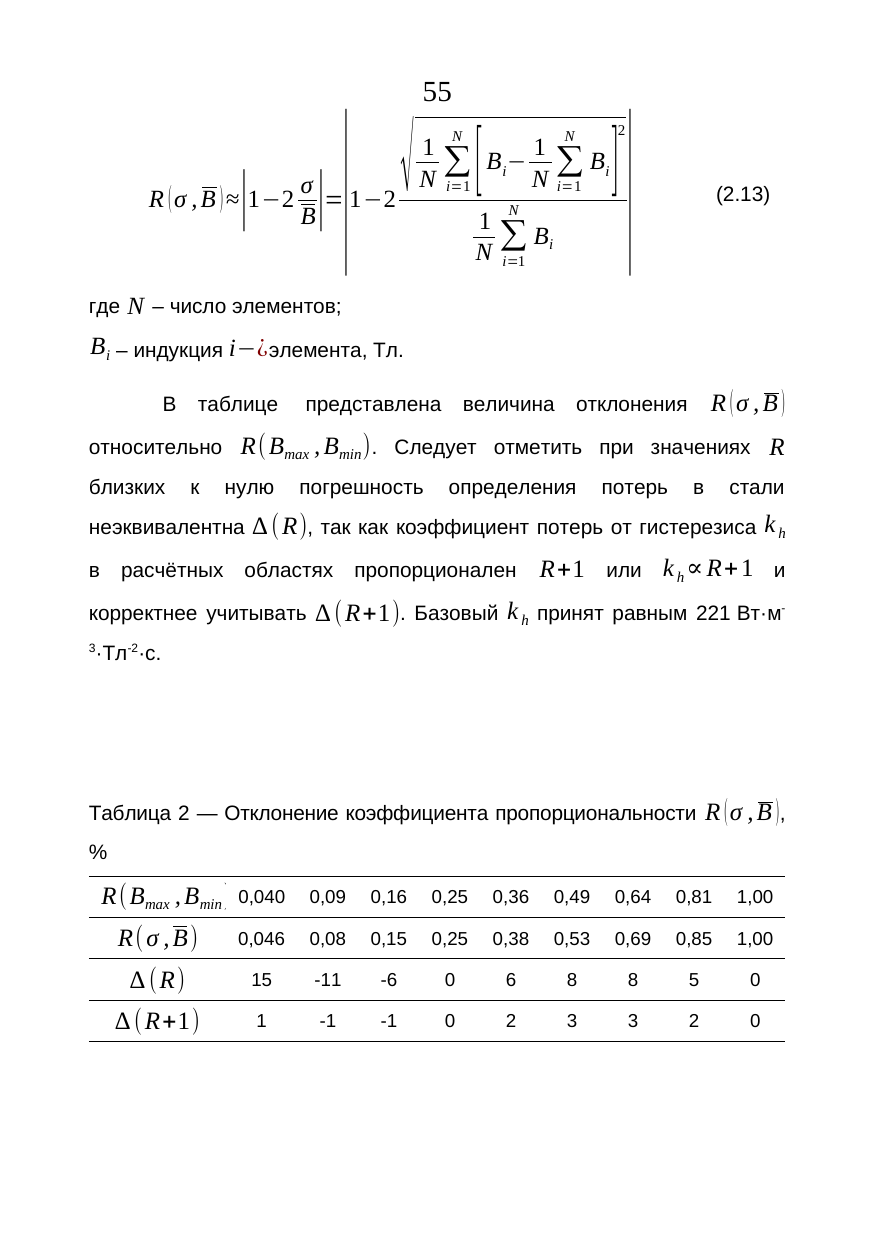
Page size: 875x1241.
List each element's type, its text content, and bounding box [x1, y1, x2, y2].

table_cell -11 [297, 959, 358, 1000]
table_cell 0,25 [419, 918, 480, 958]
table_header 0,16 [358, 877, 419, 917]
table_header 0,25 [419, 877, 480, 917]
table_cell 1,00 [724, 918, 785, 958]
table_header 1,00 [724, 877, 785, 917]
table_cell 0 [724, 1001, 785, 1041]
table_header 0,64 [602, 877, 663, 917]
table_cell 0,53 [541, 918, 602, 958]
table_cell [89, 959, 226, 1000]
table_cell -1 [358, 1001, 419, 1041]
table_cell -6 [358, 959, 419, 1000]
table_header [89, 108, 701, 293]
text где – число элементов; [89, 293, 785, 320]
table_header (2.13) [701, 108, 785, 293]
table_cell [89, 918, 226, 958]
table_cell 3 [602, 1001, 663, 1041]
table_header [89, 877, 226, 917]
table_header 0,040 [226, 877, 297, 917]
table_cell 2 [480, 1001, 541, 1041]
table_cell 6 [480, 959, 541, 1000]
table_cell 0 [419, 959, 480, 1000]
text В таблице 2 представлена величина отклонения относительно . Следует отметить при значениях близких к нулю погрешность определения потерь в стали неэквивалентна , так как коэффициент потерь от гистерезиса в расчётных областях пропорционален или и корректнее учитывать . Базовый принят равным 221 Вт·м-3·Тл-2·с. [89, 388, 785, 665]
table_cell 3 [541, 1001, 602, 1041]
table_cell 0 [724, 959, 785, 1000]
table_header 0,49 [541, 877, 602, 917]
table_cell 2 [663, 1001, 724, 1041]
table_cell 15 [226, 959, 297, 1000]
table_cell 0,85 [663, 918, 724, 958]
table_header 0,36 [480, 877, 541, 917]
table_header 0,09 [297, 877, 358, 917]
table_header 0,81 [663, 877, 724, 917]
table_cell 0 [419, 1001, 480, 1041]
table_cell 8 [541, 959, 602, 1000]
table_cell -1 [297, 1001, 358, 1041]
text Таблица 2 — Отклонение коэффициента пропорциональности ,% [89, 797, 785, 864]
table_cell 0,38 [480, 918, 541, 958]
table_cell 0,15 [358, 918, 419, 958]
table_cell 0,08 [297, 918, 358, 958]
text – индукция элемента, Тл. [89, 332, 785, 364]
table_cell [89, 1001, 226, 1041]
table_cell 0,69 [602, 918, 663, 958]
table_cell 5 [663, 959, 724, 1000]
table_cell 0,046 [226, 918, 297, 958]
table_cell 1 [226, 1001, 297, 1041]
table_cell 8 [602, 959, 663, 1000]
